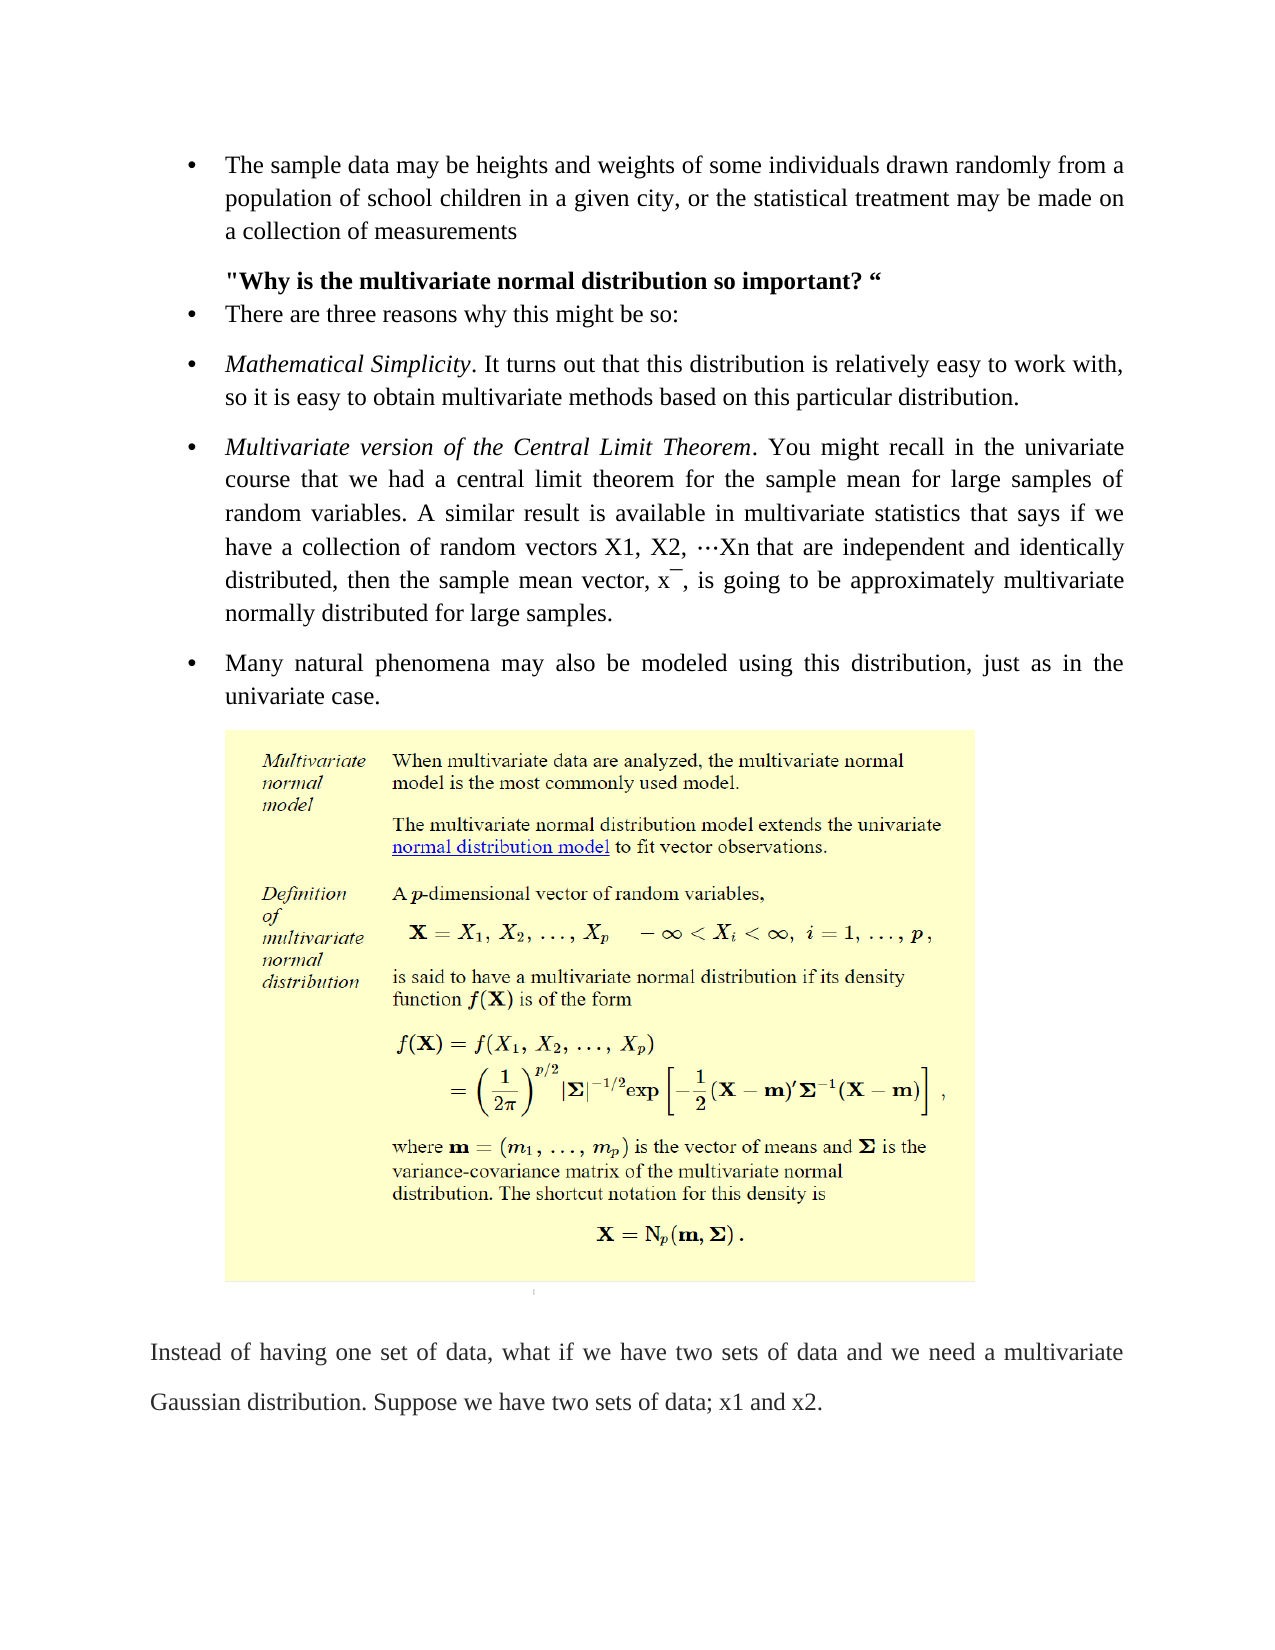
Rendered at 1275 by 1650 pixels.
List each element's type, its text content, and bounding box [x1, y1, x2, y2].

text Instead of having one set of data, what if we have two sets of data and we need a multivariate Gaussian distribution. Suppose we have two sets of data; x1 and x2. [150, 1315, 1125, 1415]
list There are three reasons why this might be so: [187, 299, 1125, 328]
text "Why is the multivariate normal distribution so important? “ [225, 266, 1125, 294]
list The sample data may be heights and weights of some individuals drawn randomly from a population of school children in a given city, or the statistical treatment may be made on a collection of measurements [187, 150, 1125, 245]
picture [225, 730, 975, 1295]
list Many natural phenomena may also be modeled using this distribution, just as in the univariate case. [187, 648, 1125, 710]
list Multivariate version of the Central Limit Theorem. You might recall in the univariate course that we had a central limit theorem for the sample mean for large samples of random variables. A similar result is available in multivariate statistics that says if we have a collection of random vectors X1, X2, ⋯Xn that are independent and identically distributed, then the sample mean vector, x¯, is going to be approximately multivariate normally distributed for large samples. [187, 431, 1125, 627]
list Mathematical Simplicity. It turns out that this distribution is relatively easy to work with, so it is easy to obtain multivariate methods based on this particular distribution. [187, 349, 1125, 411]
